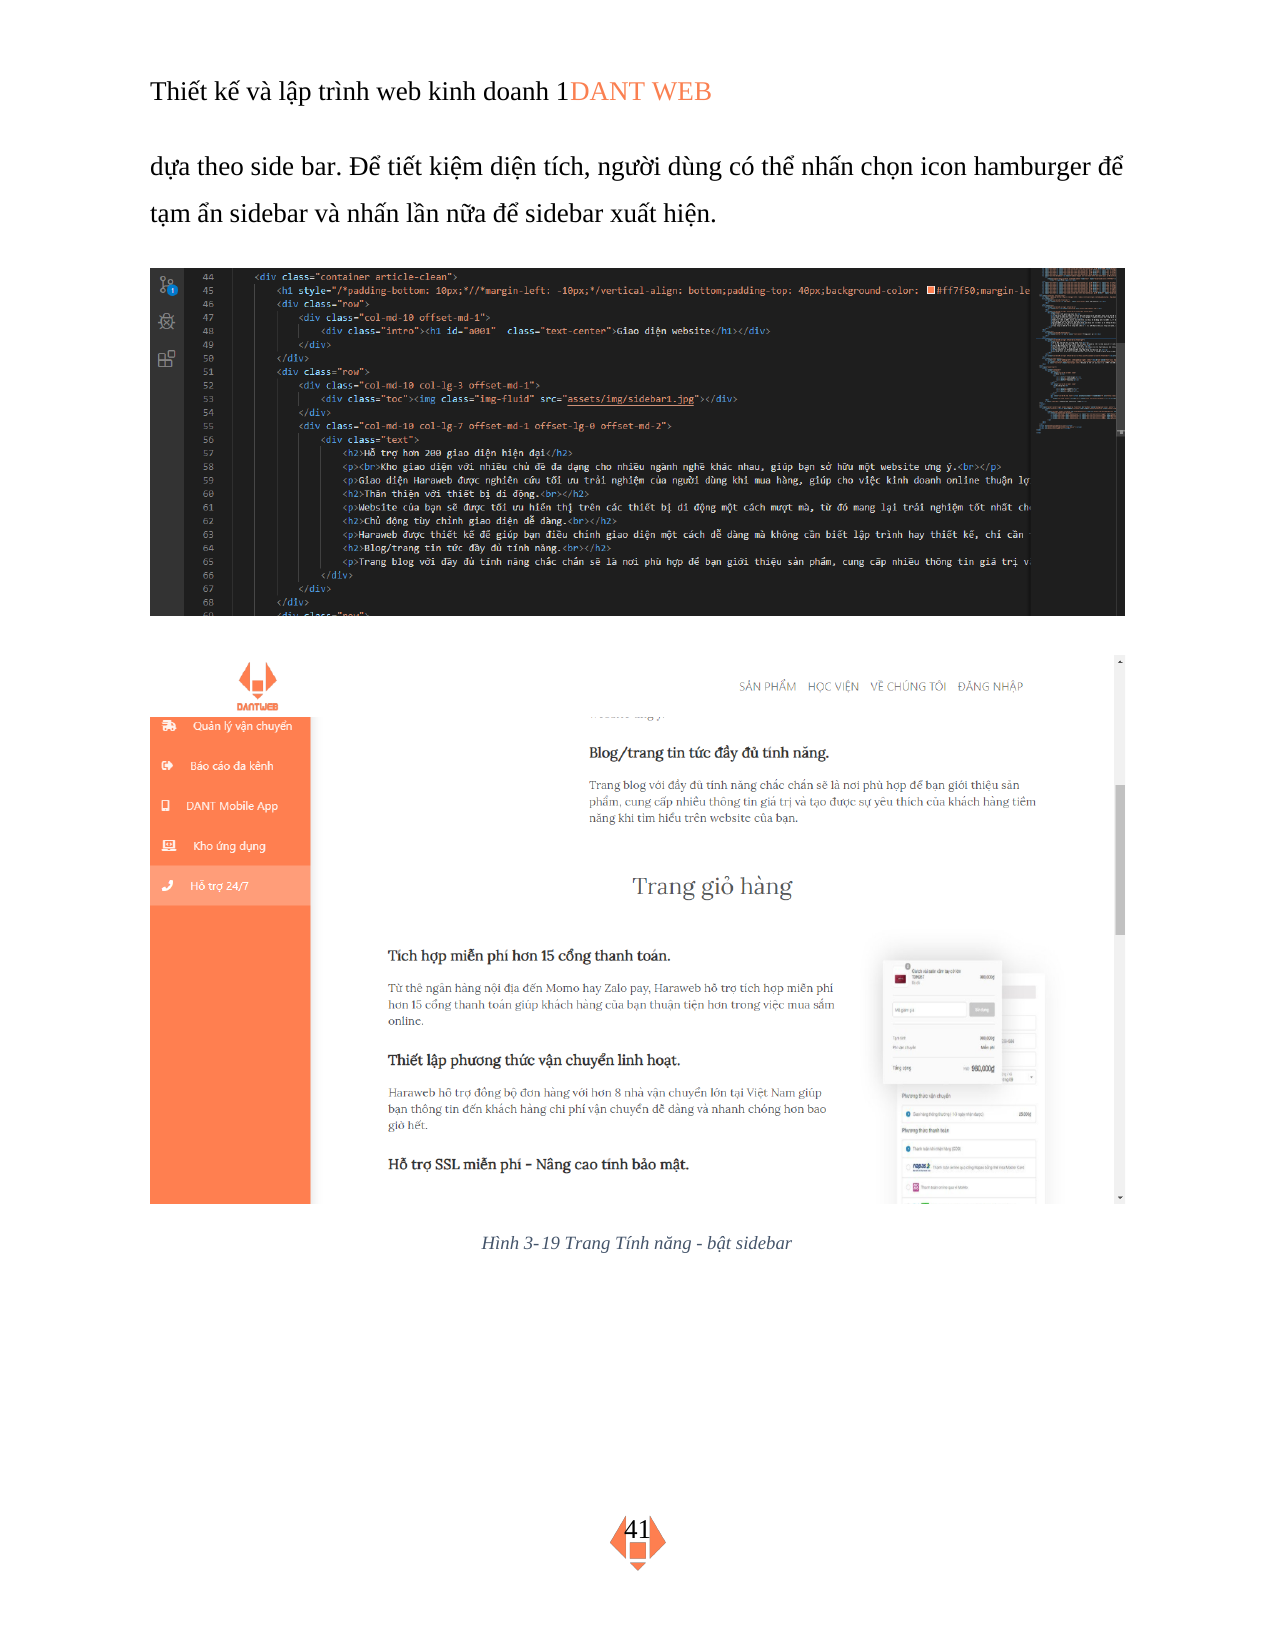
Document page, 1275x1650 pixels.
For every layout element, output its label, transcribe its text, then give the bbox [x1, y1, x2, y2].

picture [150, 655, 1125, 1204]
picture [606, 1515, 669, 1571]
picture [150, 268, 1125, 616]
